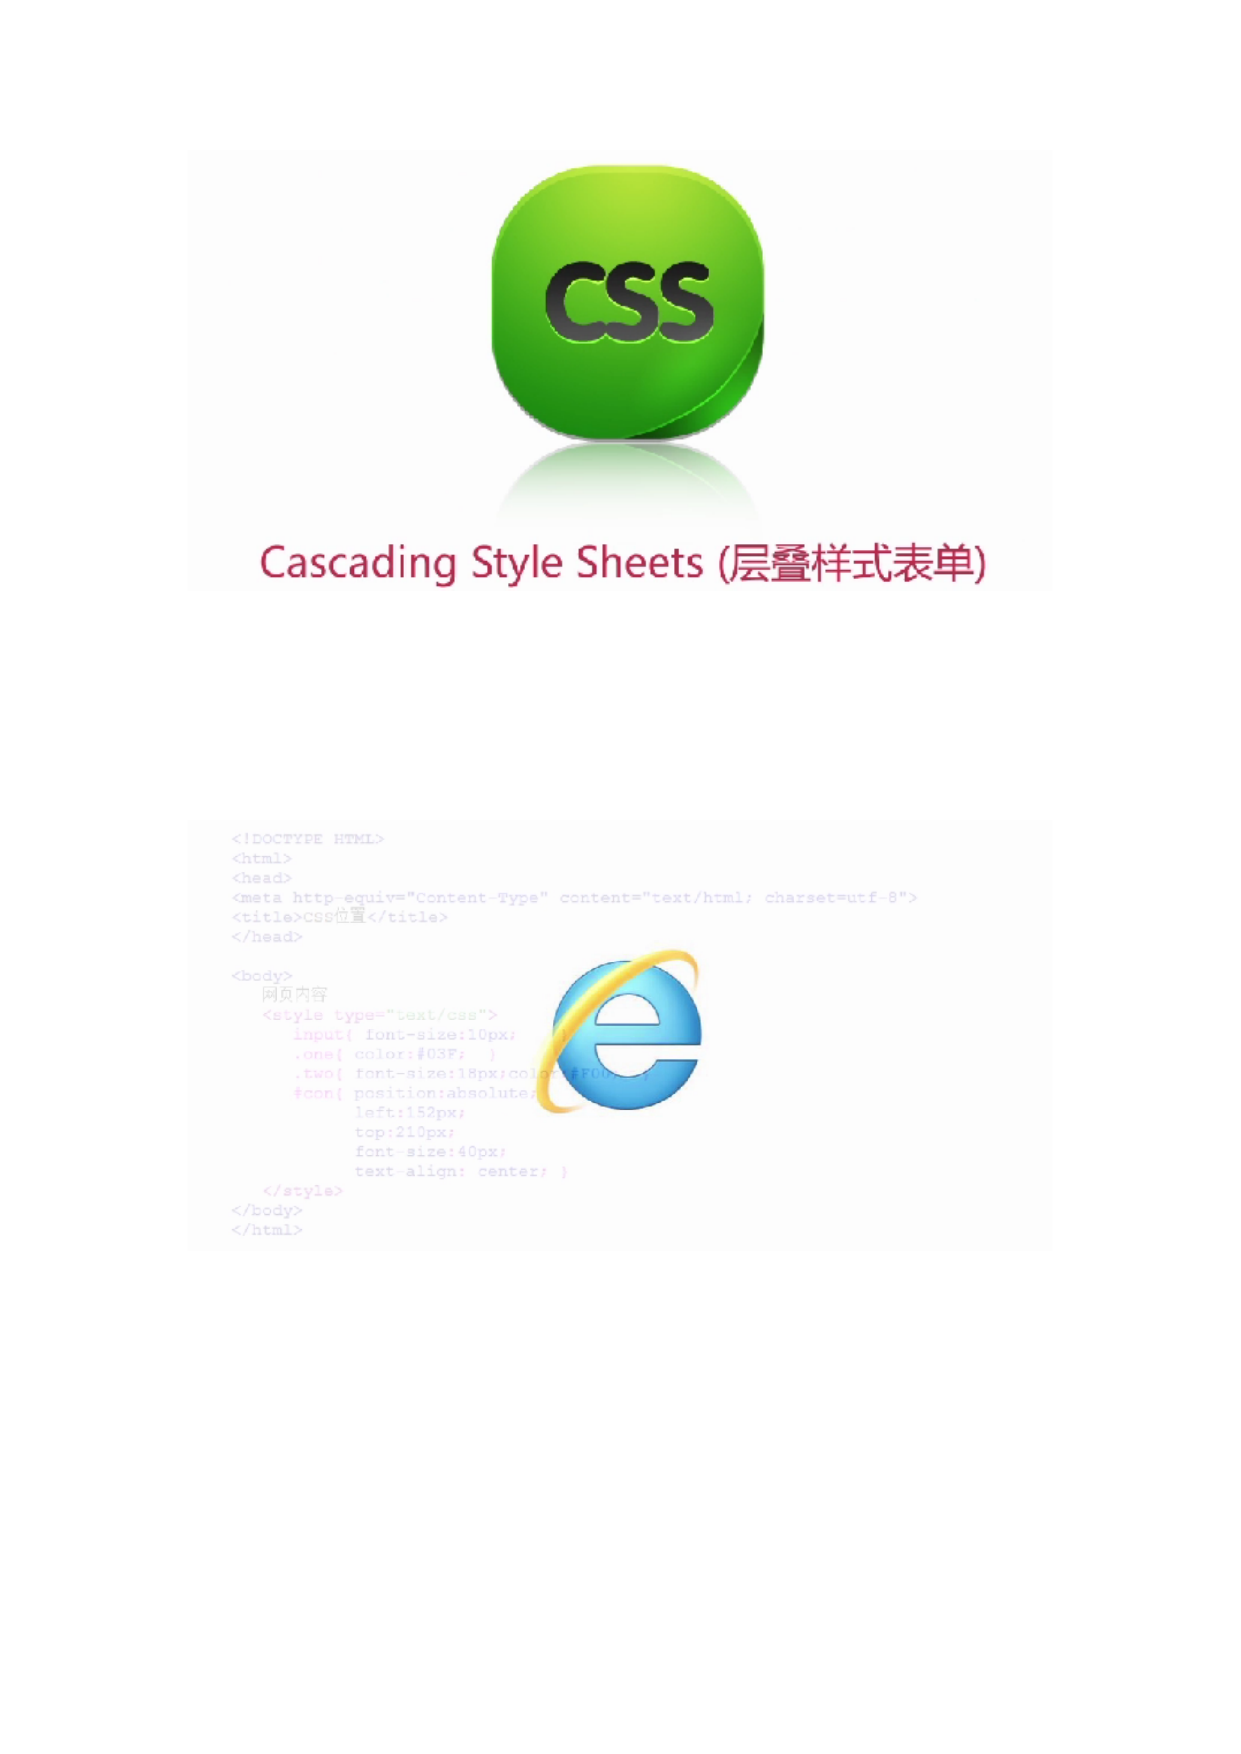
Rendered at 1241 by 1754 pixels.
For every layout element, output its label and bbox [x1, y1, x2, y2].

picture [187, 150, 1053, 591]
picture [187, 820, 1053, 1251]
